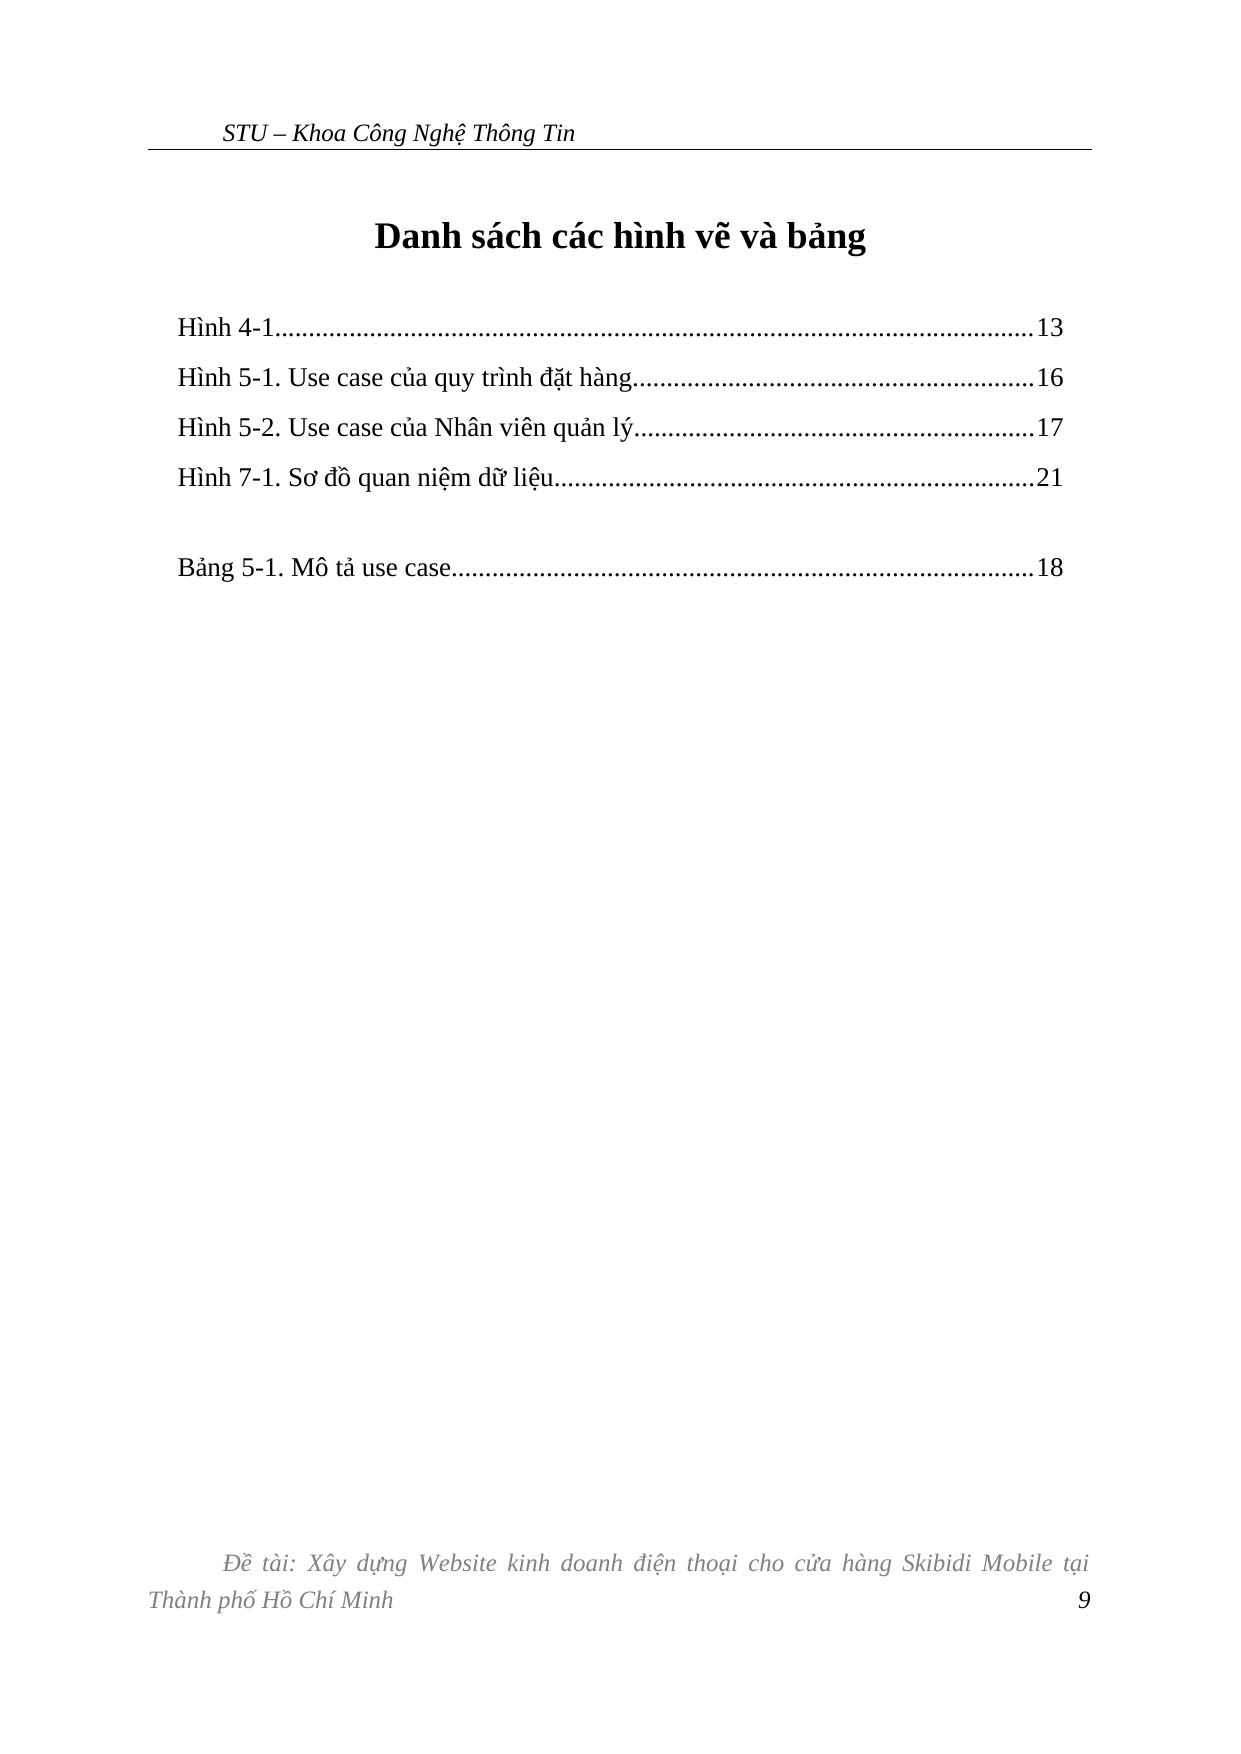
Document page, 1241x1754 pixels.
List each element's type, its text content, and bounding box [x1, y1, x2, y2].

text Hình 7-1. Sơ đồ quan niệm dữ liệu. 21 [177, 456, 1063, 494]
text Bảng 5-1. Mô tả use case. 18 [177, 547, 1063, 584]
text Hình 5-2. Use case của Nhân viên quản lý. 17 [177, 406, 1063, 444]
text Hình 5-1. Use case của quy trình đặt hàng. 16 [177, 356, 1063, 394]
title Danh sách các hình vẽ và bảng [148, 215, 1092, 256]
text Hình 4-1. 13 [177, 306, 1063, 344]
